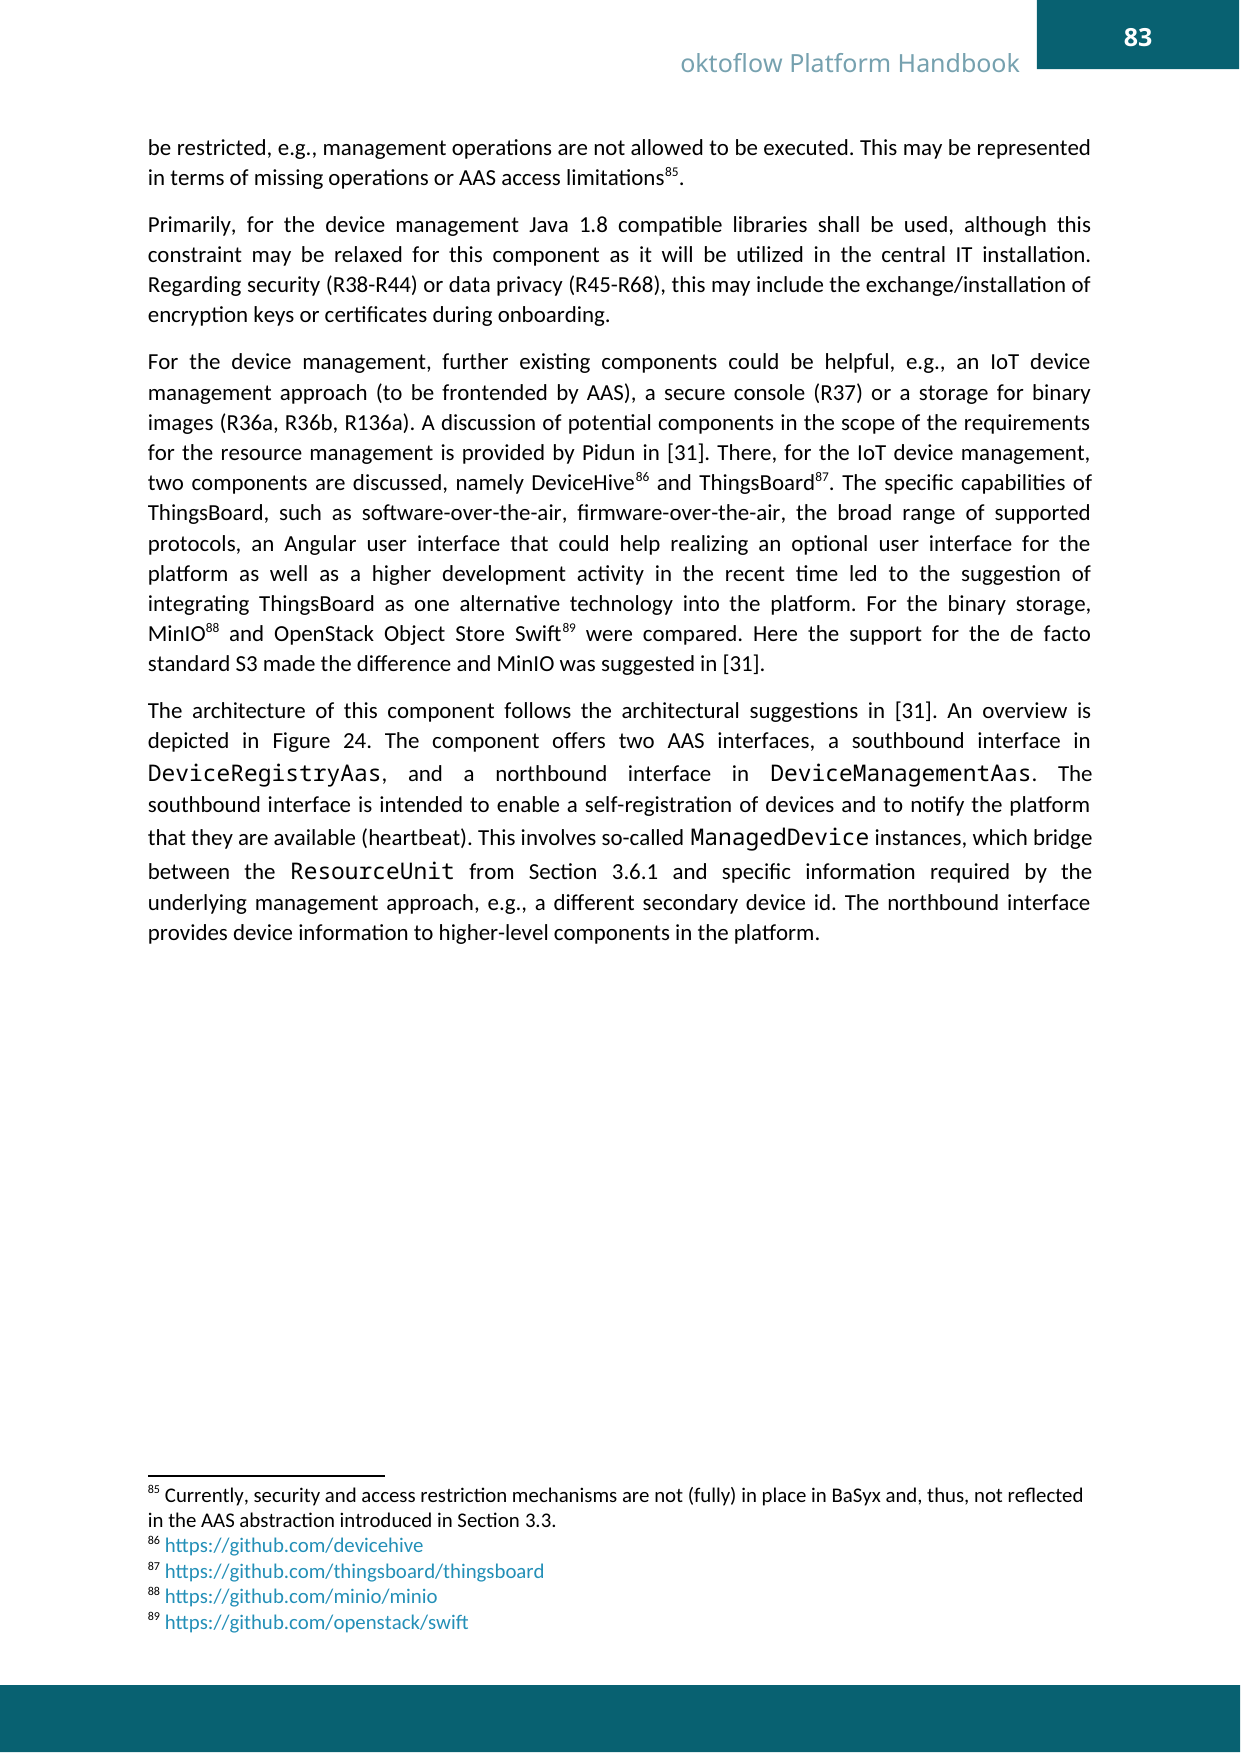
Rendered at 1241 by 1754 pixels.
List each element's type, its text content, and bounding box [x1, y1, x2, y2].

text Primarily, for the device management Java 1.8 compatible libraries shall be used, although this constraint may be relaxed for this component as it will be utilized in the central IT installation. Regarding security (R38-R44) or data privacy (R45-R68), this may include the exchange/installation of encryption keys or certificates during onboarding. [148, 210, 1093, 329]
text The architecture of this component follows the architectural suggestions in [31]. An overview is depicted in Figure 24. The component offers two AAS interfaces, a southbound interface in DeviceRegistryAas, and a northbound interface in DeviceManagementAas. The southbound interface is intended to enable a self-registration of devices and to notify the platform that they are available (heartbeat). This involves so-called ManagedDevice instances, which bridge between the ResourceUnit from Section 3.6.1 and specific information required by the underlying management approach, e.g., a different secondary device id. The northbound interface provides device information to higher-level components in the platform. [148, 696, 1093, 947]
text For the device management, further existing components could be helpful, e.g., an IoT device management approach (to be frontended by AAS), a secure console (R37) or a storage for binary images (R36a, R36b, R136a). A discussion of potential components in the scope of the requirements for the resource management is provided by Pidun in [31]. There, for the IoT device management, two components are discussed, namely DeviceHive and ThingsBoard. The specific capabilities of ThingsBoard, such as software-over-the-air, firmware-over-the-air, the broad range of supported protocols, an Angular user interface that could help realizing an optional user interface for the platform as well as a higher development activity in the recent time led to the suggestion of integrating ThingsBoard as one alternative technology into the platform. For the binary storage, MinIO and OpenStack Object Store Swift were compared. Here the support for the de facto standard S3 made the difference and MinIO was suggested in [31]. [148, 347, 1093, 678]
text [148, 133, 1093, 191]
